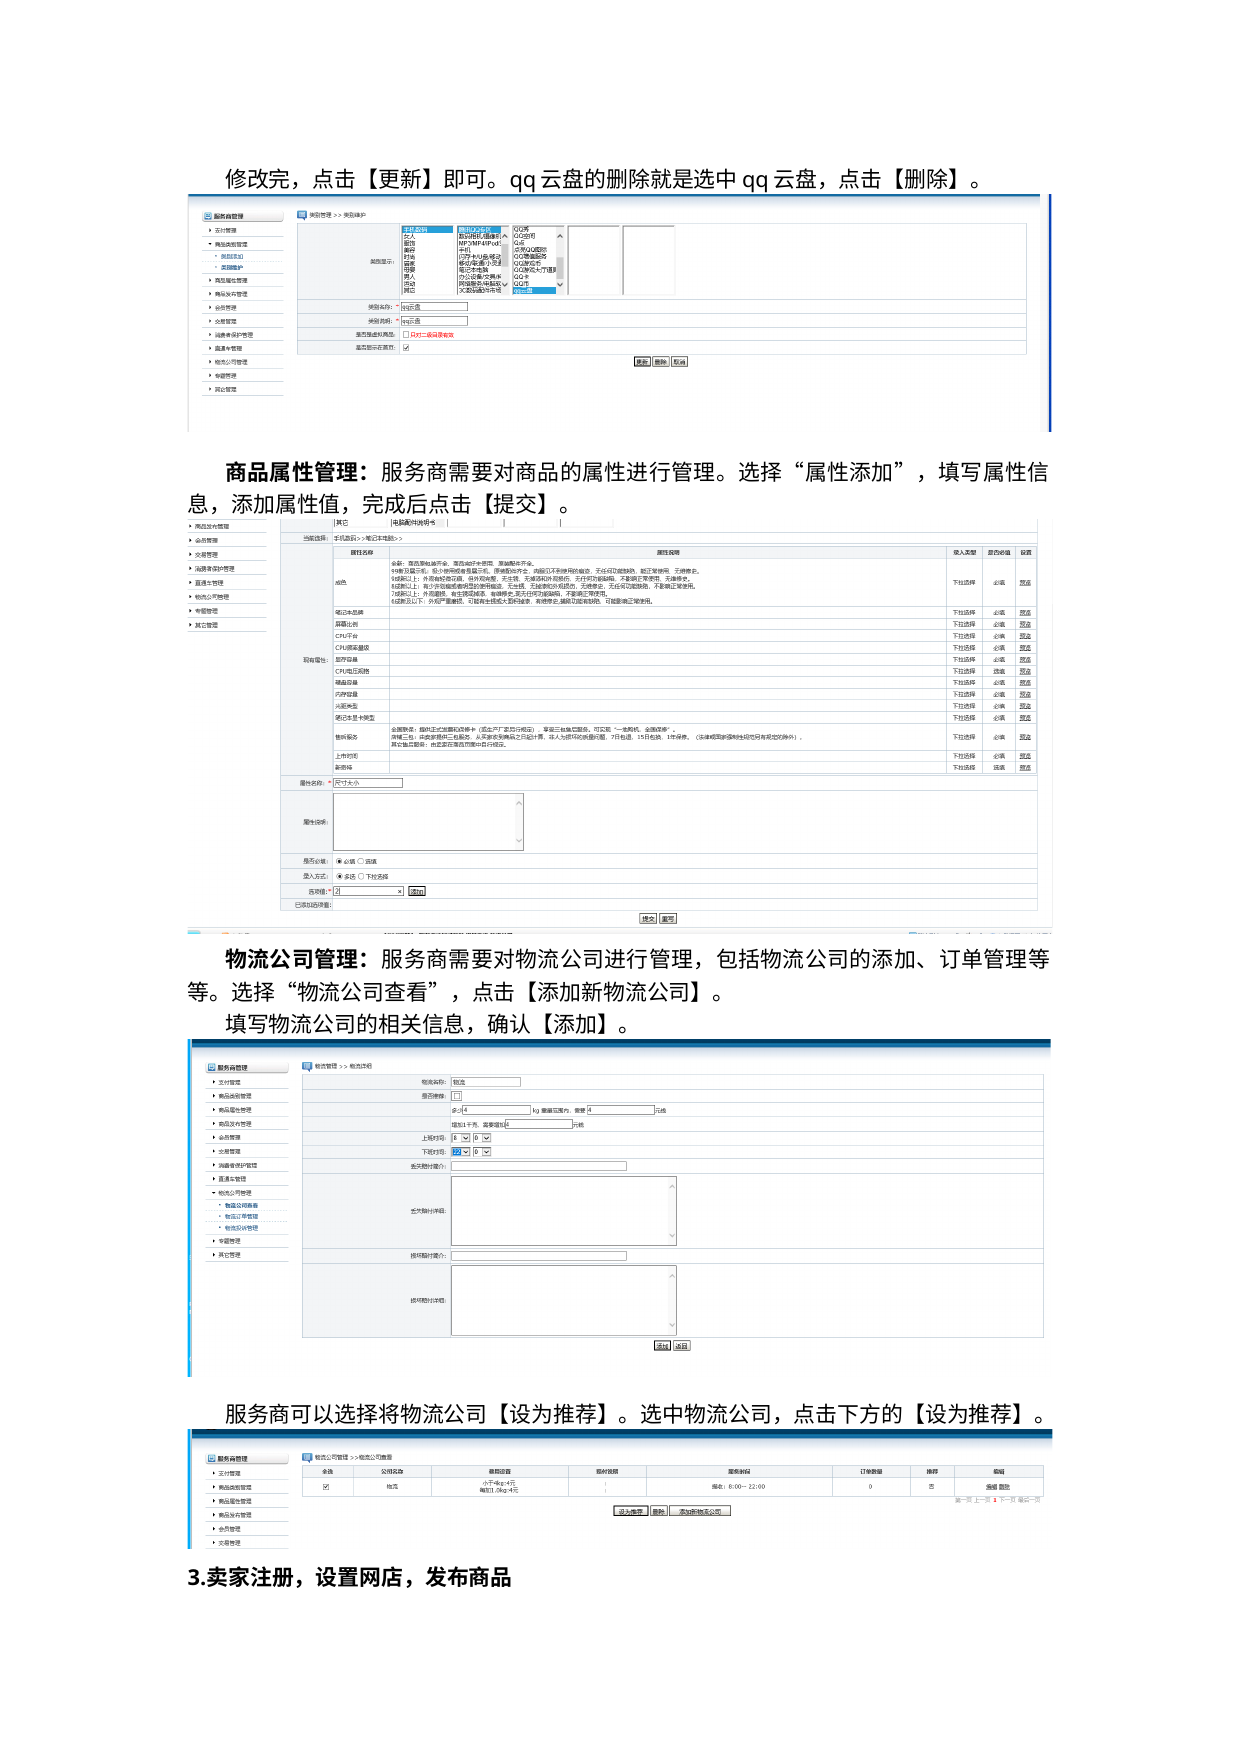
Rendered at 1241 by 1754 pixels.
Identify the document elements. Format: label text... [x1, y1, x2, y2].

text 商品属性管理：服务商需要对商品的属性进行管理。选择“属性添加”，填写属性信息，添加属性值，完成后点击【提交】。 [187, 454, 1053, 519]
text 物流公司管理：服务商需要对物流公司进行管理，包括物流公司的添加、订单管理等等。选择“物流公司查看”，点击【添加新物流公司】。 [187, 942, 1053, 1007]
picture [191, 1436, 1053, 1549]
picture [187, 194, 1052, 432]
picture [190, 1045, 1051, 1377]
picture [187, 519, 1053, 934]
text 填写物流公司的相关信息，确认【添加】。 [187, 1007, 1053, 1039]
list 修改完，点击【更新】即可。qq云盘的删除就是选中qq云盘，点击【删除】。 [225, 162, 1053, 194]
list 服务商可以选择将物流公司【设为推荐】。选中物流公司，点击下方的【设为推荐】。 [225, 1397, 1053, 1429]
picture [191, 1429, 1053, 1433]
text 3.卖家注册，设置网店，发布商品 [187, 1559, 1053, 1592]
